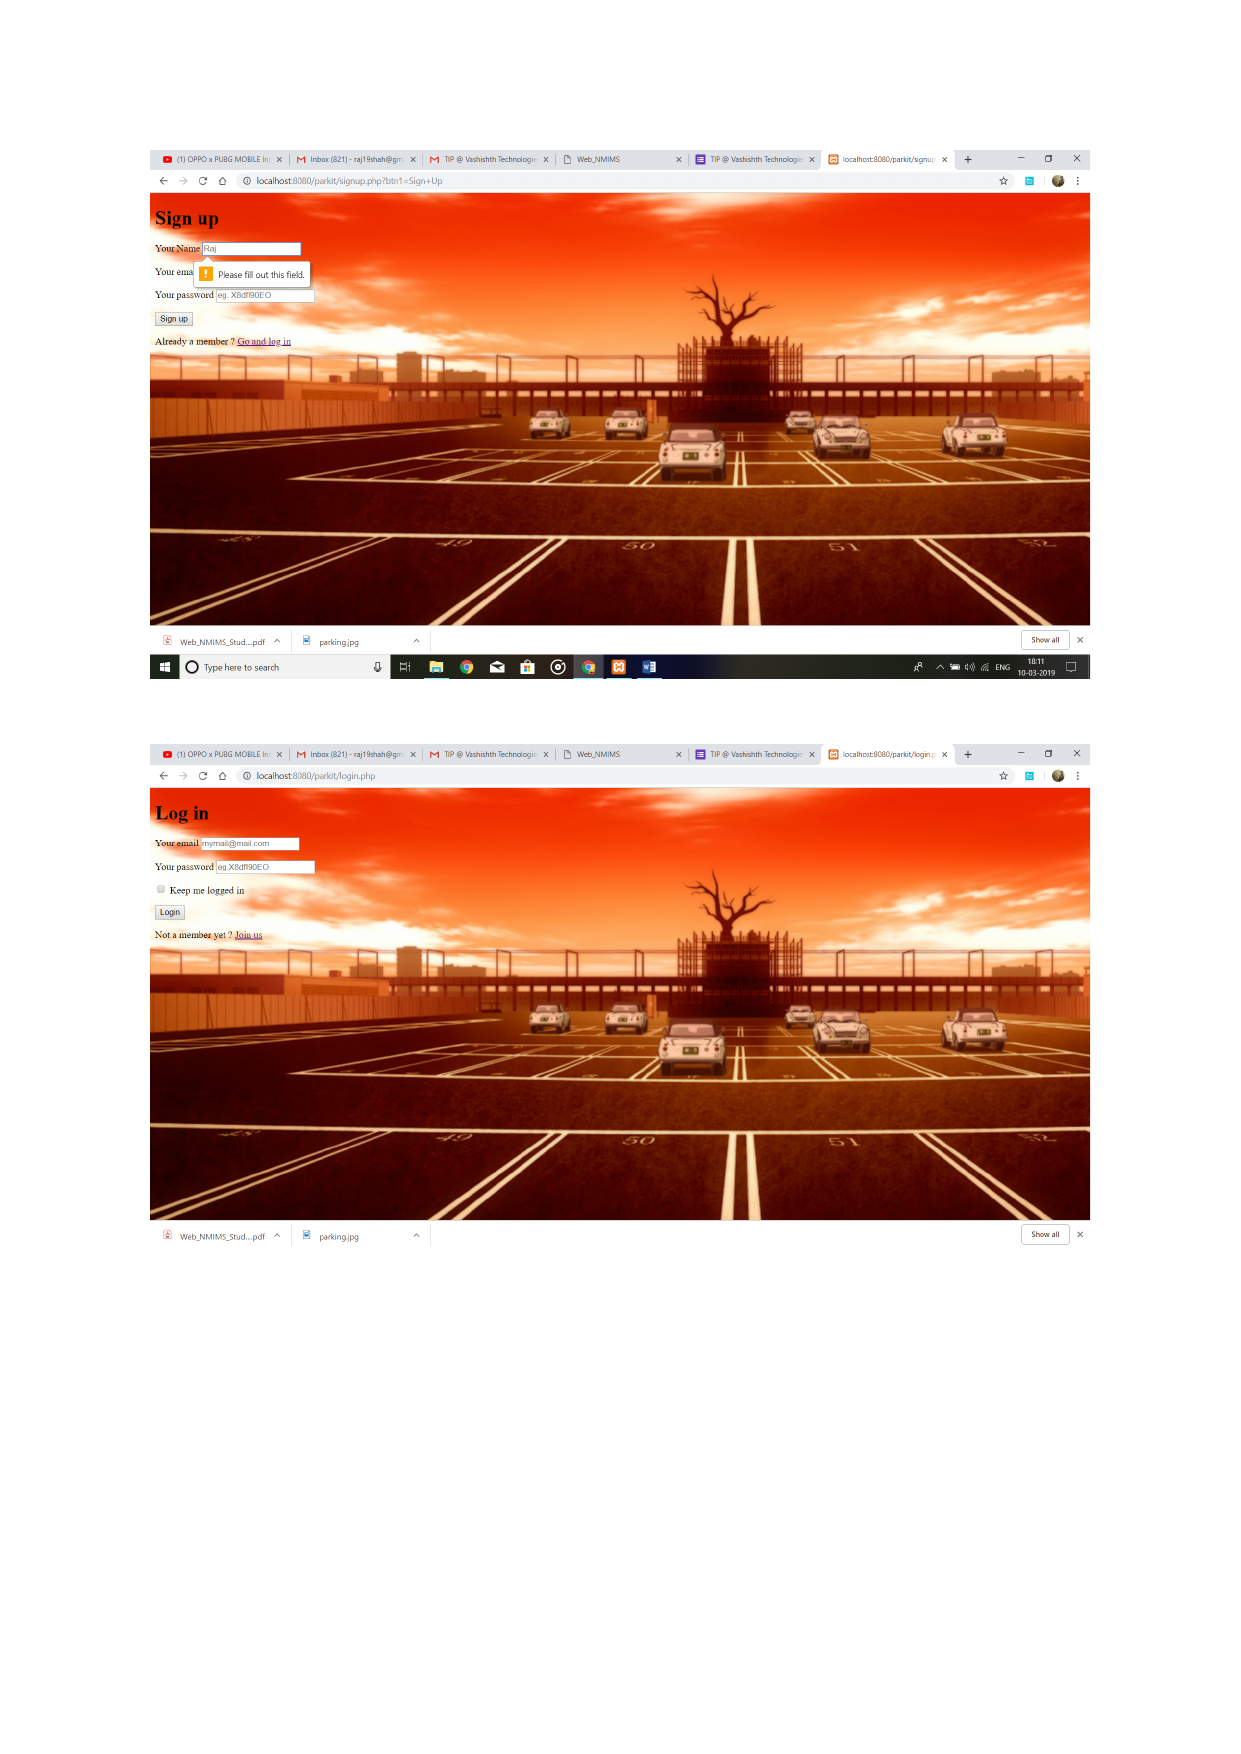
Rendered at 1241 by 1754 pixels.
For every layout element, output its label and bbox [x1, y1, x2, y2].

picture [150, 744, 1091, 1249]
picture [150, 150, 1091, 679]
